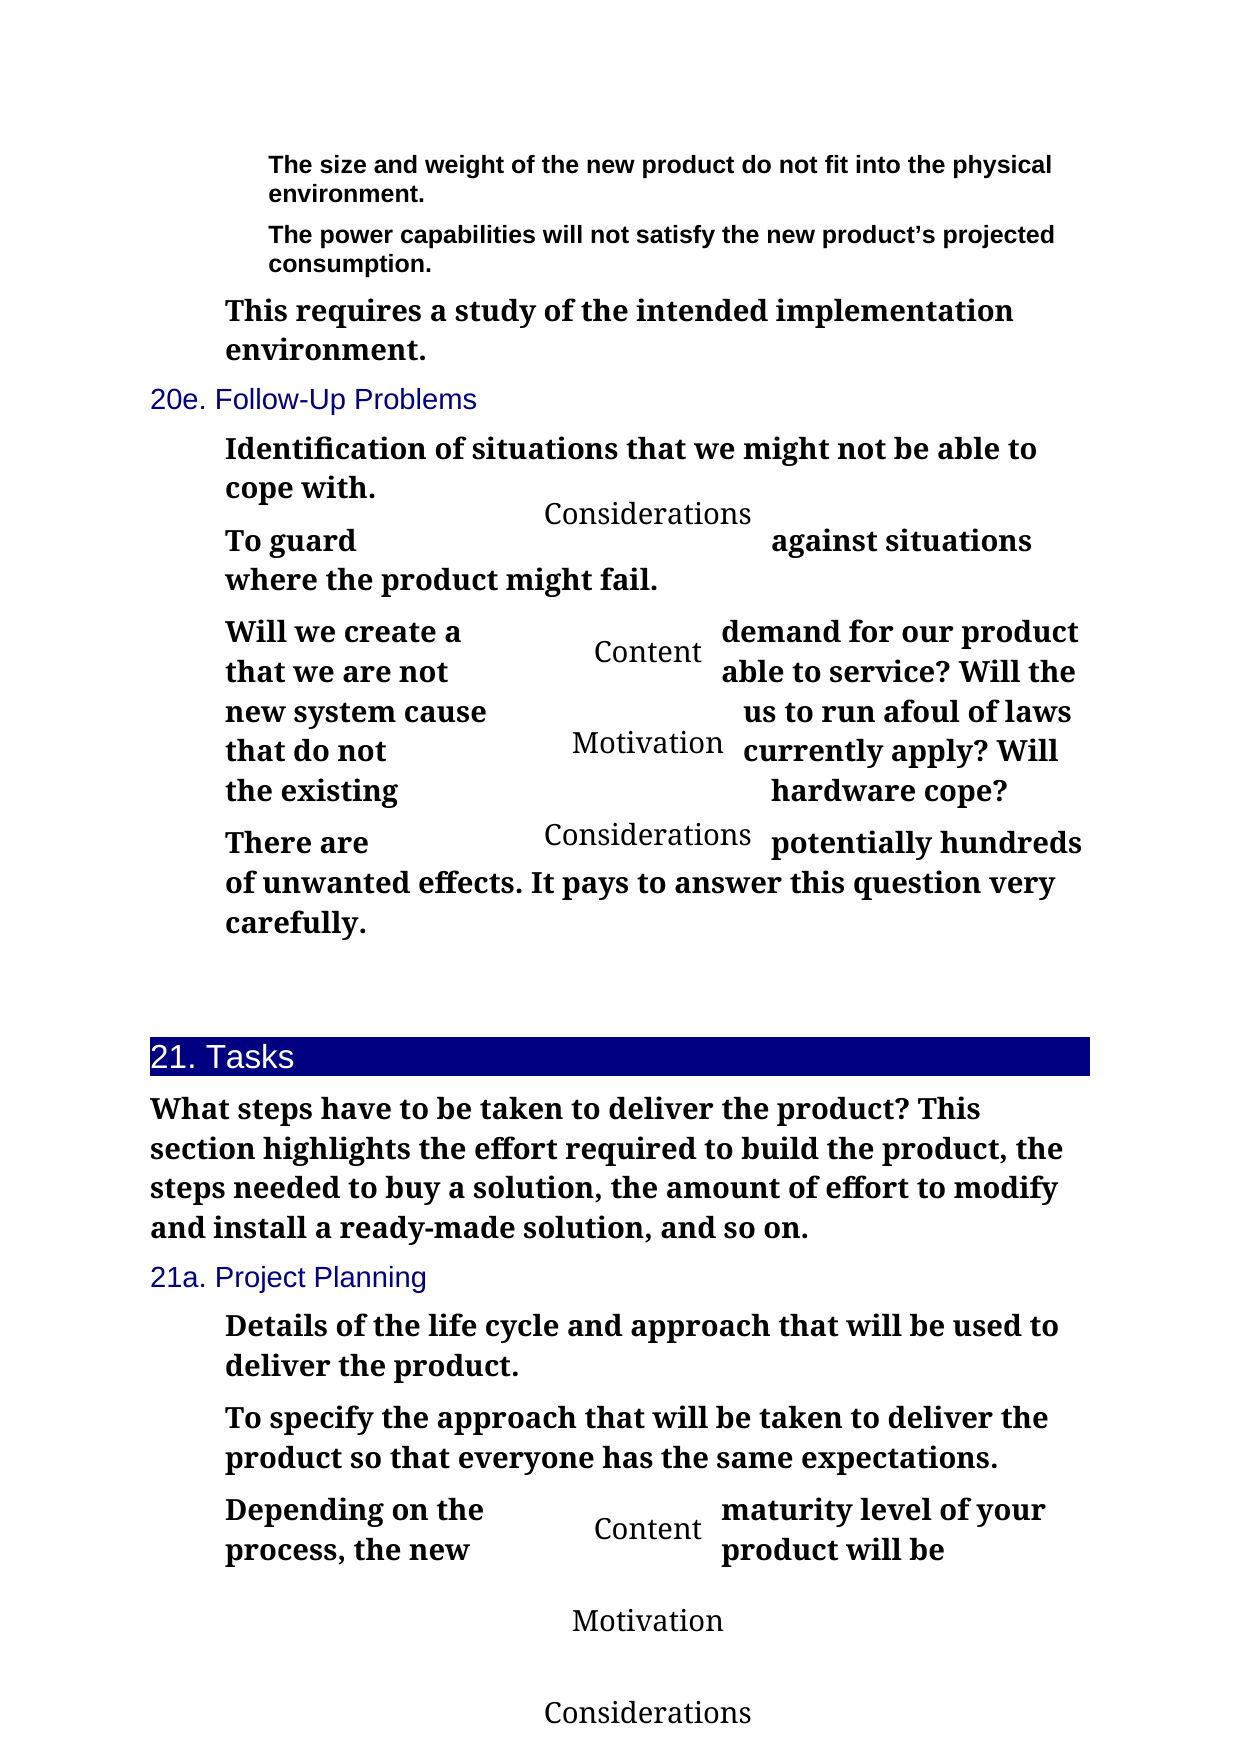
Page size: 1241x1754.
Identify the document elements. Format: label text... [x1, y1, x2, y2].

subtitle Will we create a demand for our product that we are not able to service? Will the new system cause us to run afoul of laws that do not currently apply? Will the existing hardware cope? [225, 612, 1090, 810]
text Motivation [572, 723, 724, 762]
subtitle To specify the approach that will be taken to deliver the product so that everyone has the same expectations. [225, 1398, 1090, 1477]
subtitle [225, 1489, 1090, 1569]
subtitle Identification of situations that we might not be able to cope with. [225, 428, 1090, 507]
text Considerations [544, 814, 752, 854]
text Motivation [572, 1601, 724, 1640]
subtitle 21a. Project Planning [150, 1260, 1090, 1293]
text The power capabilities will not satisfy the new product’s projected consumption. [268, 220, 1090, 277]
subtitle 21. Tasks [150, 1037, 1090, 1076]
subtitle This requires a study of the intended implementation environment. [225, 290, 1090, 369]
text Considerations [544, 1692, 752, 1732]
subtitle There are potentially hundreds of unwanted effects. It pays to answer this question very carefully. [225, 823, 1090, 942]
subtitle To guard against situations where the product might fail. [225, 520, 1090, 599]
text Considerations [544, 493, 752, 533]
text Content [593, 1509, 702, 1548]
text What steps have to be taken to deliver the product? This section highlights the effort required to build the product, the steps needed to buy a solution, the amount of effort to modify and install a ready-made solution, and so on. [150, 1088, 1090, 1247]
text The size and weight of the new product do not fit into the physical environment. [268, 150, 1090, 207]
text Content [593, 631, 702, 671]
subtitle 20e. Follow-Up Problems [150, 382, 1090, 415]
subtitle Details of the life cycle and approach that will be used to deliver the product. [225, 1306, 1090, 1385]
